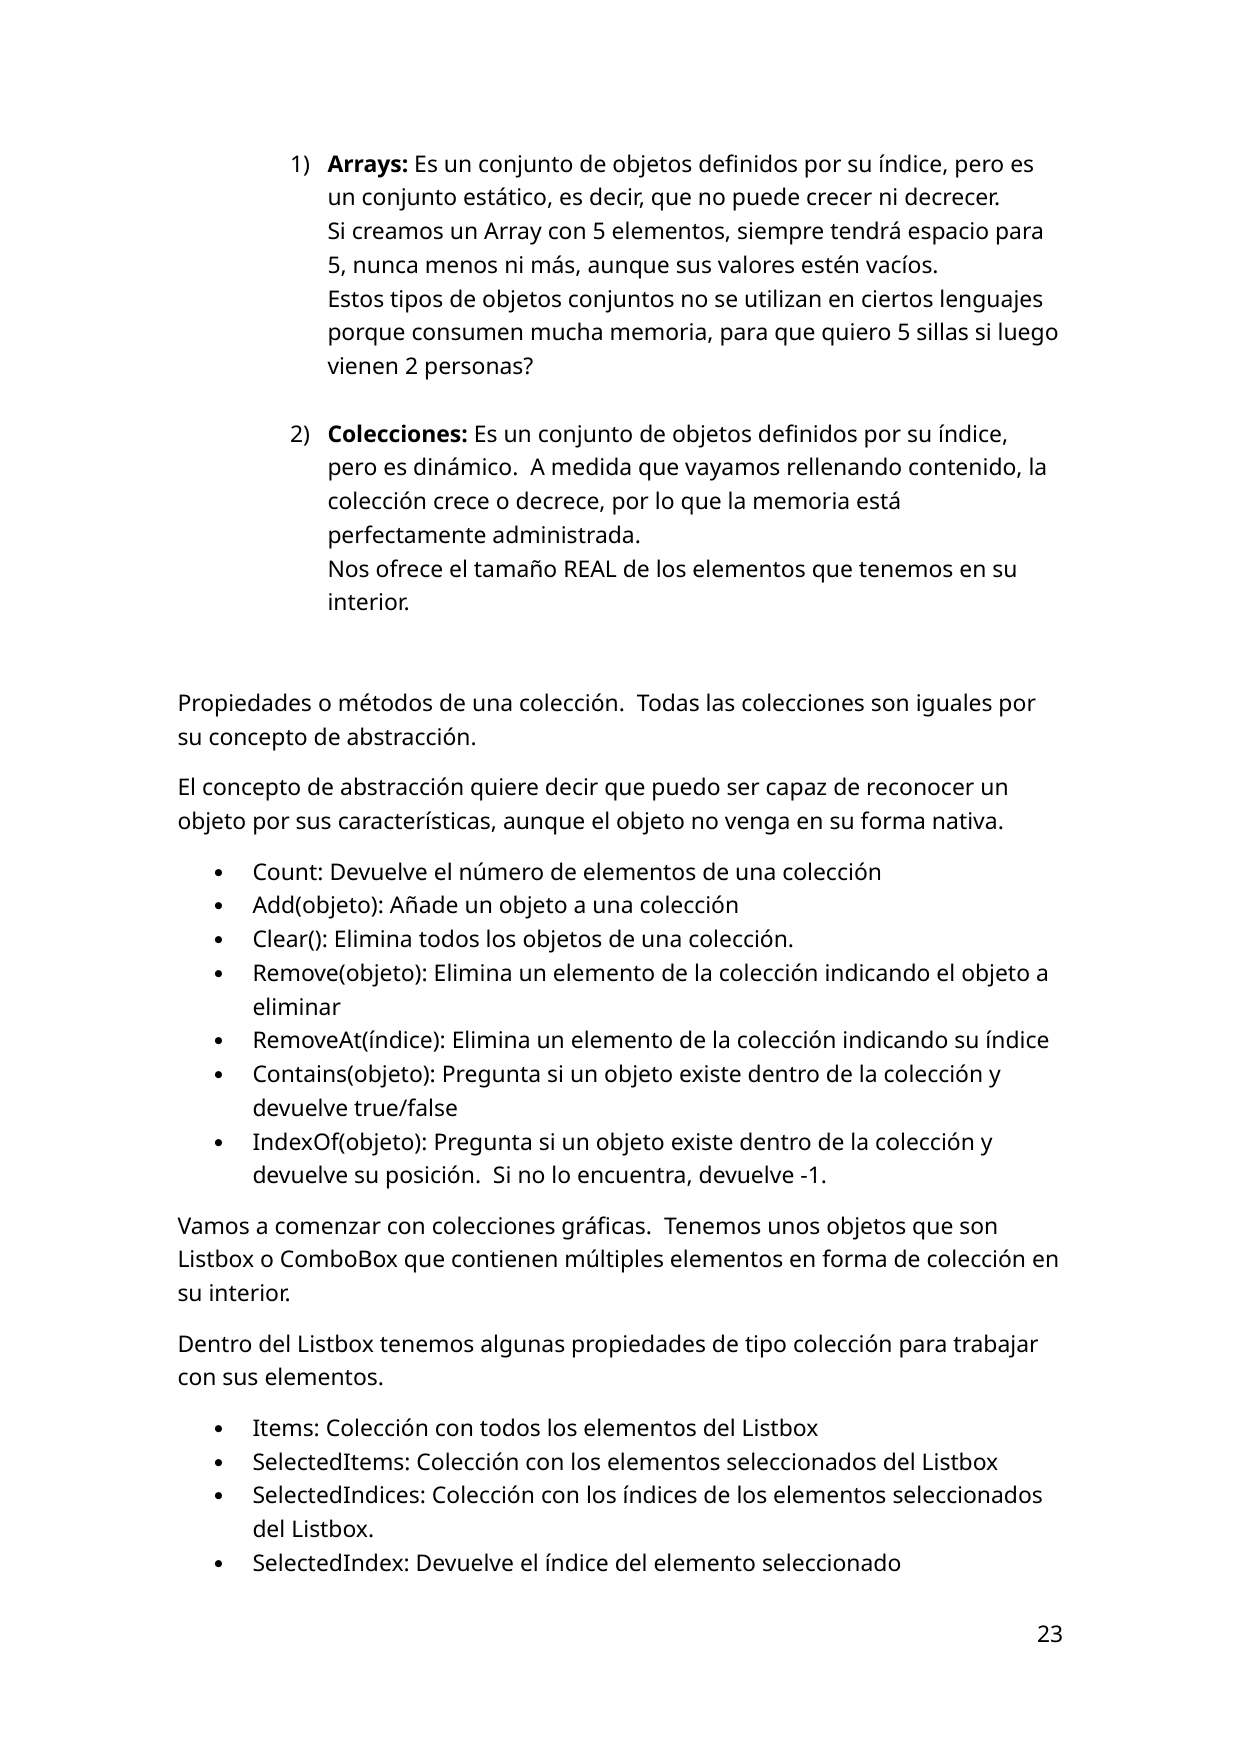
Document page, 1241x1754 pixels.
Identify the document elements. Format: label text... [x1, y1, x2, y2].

list Clear(): Elimina todos los objetos de una colección. [215, 923, 1063, 954]
text Vamos a comenzar con colecciones gráficas. Tenemos unos objetos que son Listbox o ComboBox que contienen múltiples elementos en forma de colección en su interior. [177, 1210, 1063, 1308]
list Count: Devuelve el número de elementos de una colección [215, 856, 1063, 887]
list Items: Colección con todos los elementos del Listbox [215, 1412, 1063, 1443]
list Remove(objeto): Elimina un elemento de la colección indicando el objeto a eliminar [215, 957, 1063, 1022]
text El concepto de abstracción quiere decir que puedo ser capaz de reconocer un objeto por sus características, aunque el objeto no venga en su forma nativa. [177, 771, 1063, 836]
list Colecciones: Es un conjunto de objetos definidos por su índice, pero es dinámico. A medida que vayamos rellenando contenido, la colección crece o decrece, por lo que la memoria está perfectamente administrada. [290, 418, 1063, 550]
list IndexOf(objeto): Pregunta si un objeto existe dentro de la colección y devuelve su posición. Si no lo encuentra, devuelve -1. [215, 1126, 1063, 1191]
list Add(objeto): Añade un objeto a una colección [215, 889, 1063, 921]
list SelectedItems: Colección con los elementos seleccionados del Listbox [215, 1446, 1063, 1477]
list SelectedIndex: Devuelve el índice del elemento seleccionado [215, 1547, 1063, 1578]
list Si creamos un Array con 5 elementos, siempre tendrá espacio para 5, nunca menos ni más, aunque sus valores estén vacíos. [327, 215, 1063, 280]
list Contains(objeto): Pregunta si un objeto existe dentro de la colección y devuelve true/false [215, 1058, 1063, 1123]
text Dentro del Listbox tenemos algunas propiedades de tipo colección para trabajar con sus elementos. [177, 1328, 1063, 1393]
text Propiedades o métodos de una colección. Todas las colecciones son iguales por su concepto de abstracción. [177, 687, 1063, 752]
list Nos ofrece el tamaño REAL de los elementos que tenemos en su interior. [327, 553, 1063, 618]
list RemoveAt(índice): Elimina un elemento de la colección indicando su índice [215, 1024, 1063, 1056]
list SelectedIndices: Colección con los índices de los elementos seleccionados del Listbox. [215, 1479, 1063, 1544]
list Arrays: Es un conjunto de objetos definidos por su índice, pero es un conjunto estático, es decir, que no puede crecer ni decrecer. [290, 148, 1063, 213]
list Estos tipos de objetos conjuntos no se utilizan en ciertos lenguajes porque consumen mucha memoria, para que quiero 5 sillas si luego vienen 2 personas? [327, 283, 1063, 381]
